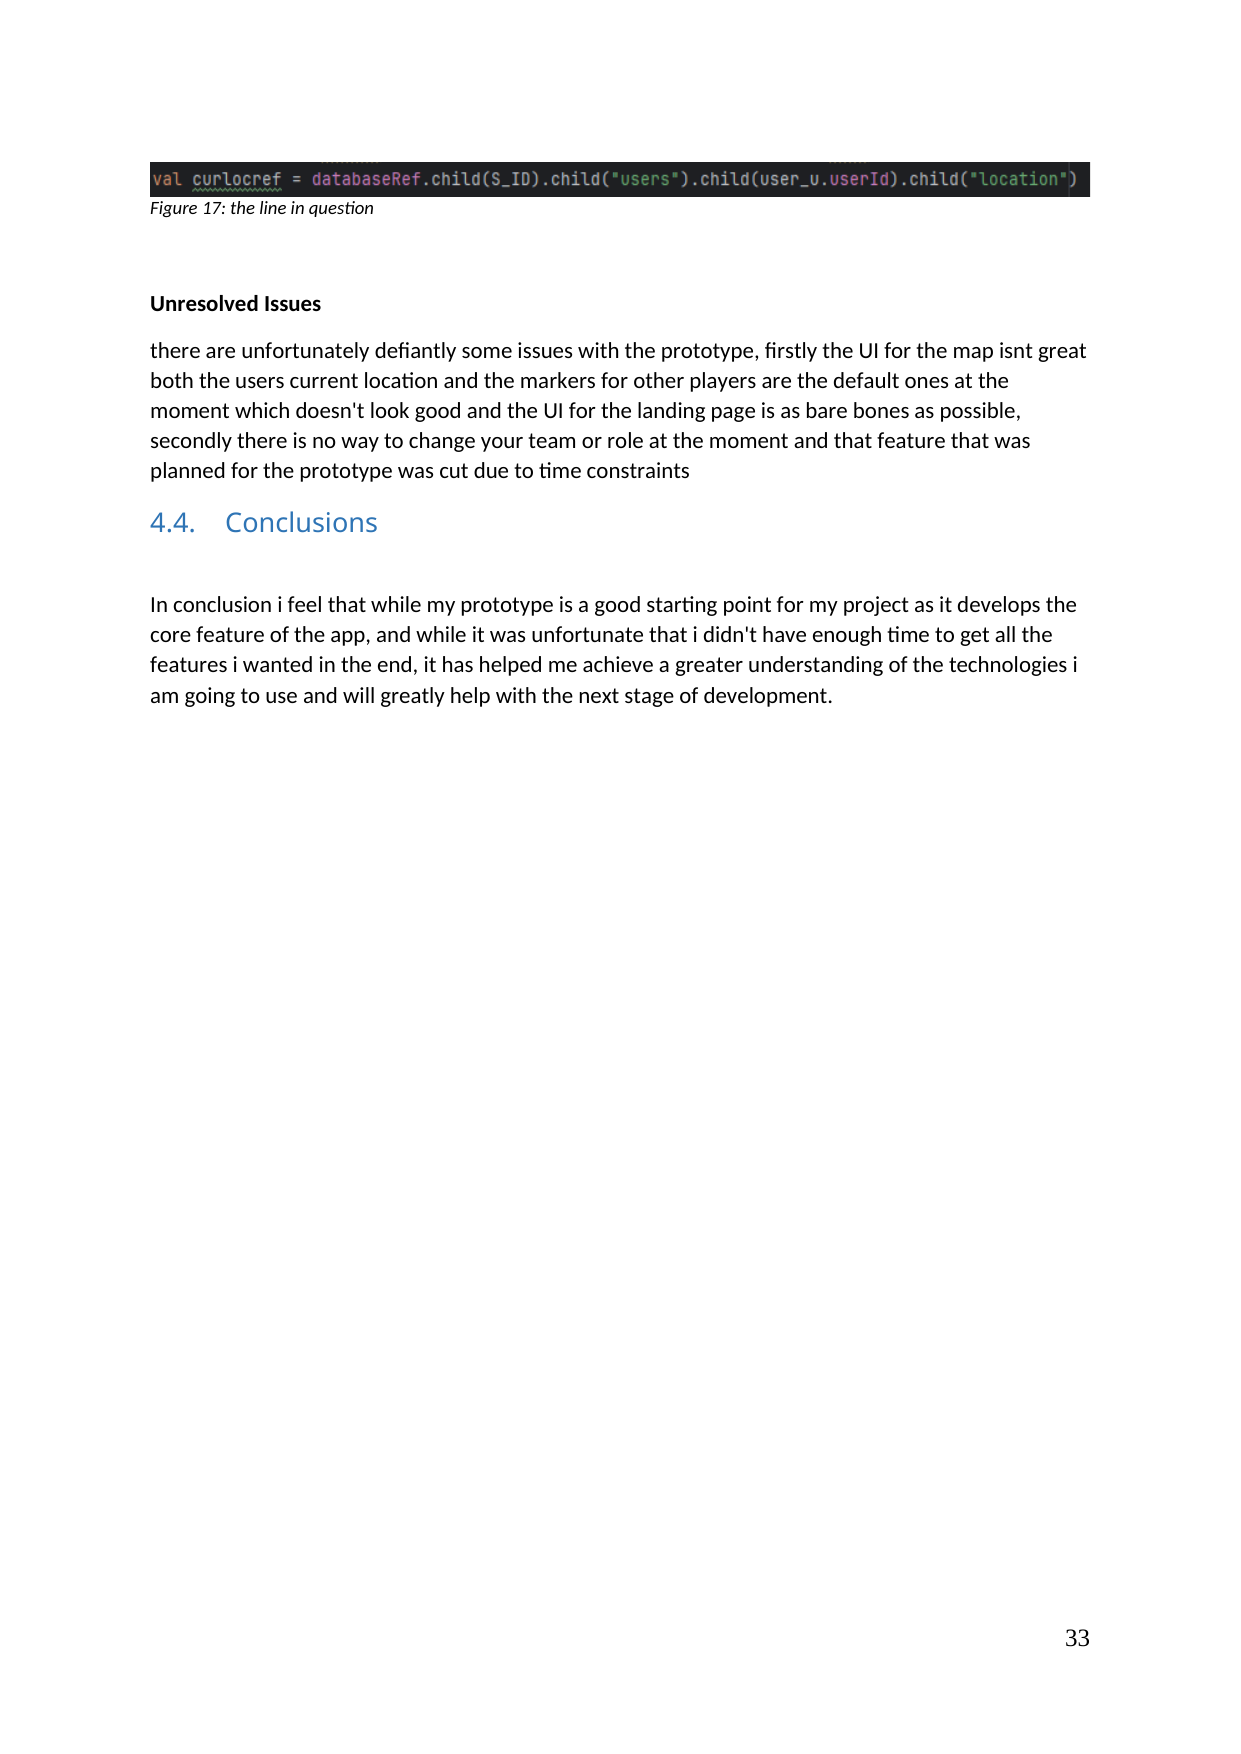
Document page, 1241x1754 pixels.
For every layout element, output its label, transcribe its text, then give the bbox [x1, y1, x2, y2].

text there are unfortunately defiantly some issues with the prototype, firstly the UI for the map isnt great both the users current location and the markers for other players are the default ones at the moment which doesn't look good and the UI for the landing page is as bare bones as possible, secondly there is no way to change your team or role at the moment and that feature that was planned for the prototype was cut due to time constraints [150, 336, 1090, 484]
picture [150, 162, 1091, 197]
text Unresolved Issues [150, 289, 1090, 317]
text In conclusion i feel that while my prototype is a good starting point for my project as it develops the core feature of the app, and while it was unfortunate that i didn't have enough time to get all the features i wanted in the end, it has helped me achieve a greater understanding of the technologies i am going to use and will greatly help with the next stage of development. [150, 590, 1090, 709]
subtitle 4.4. Conclusions [150, 503, 1090, 540]
